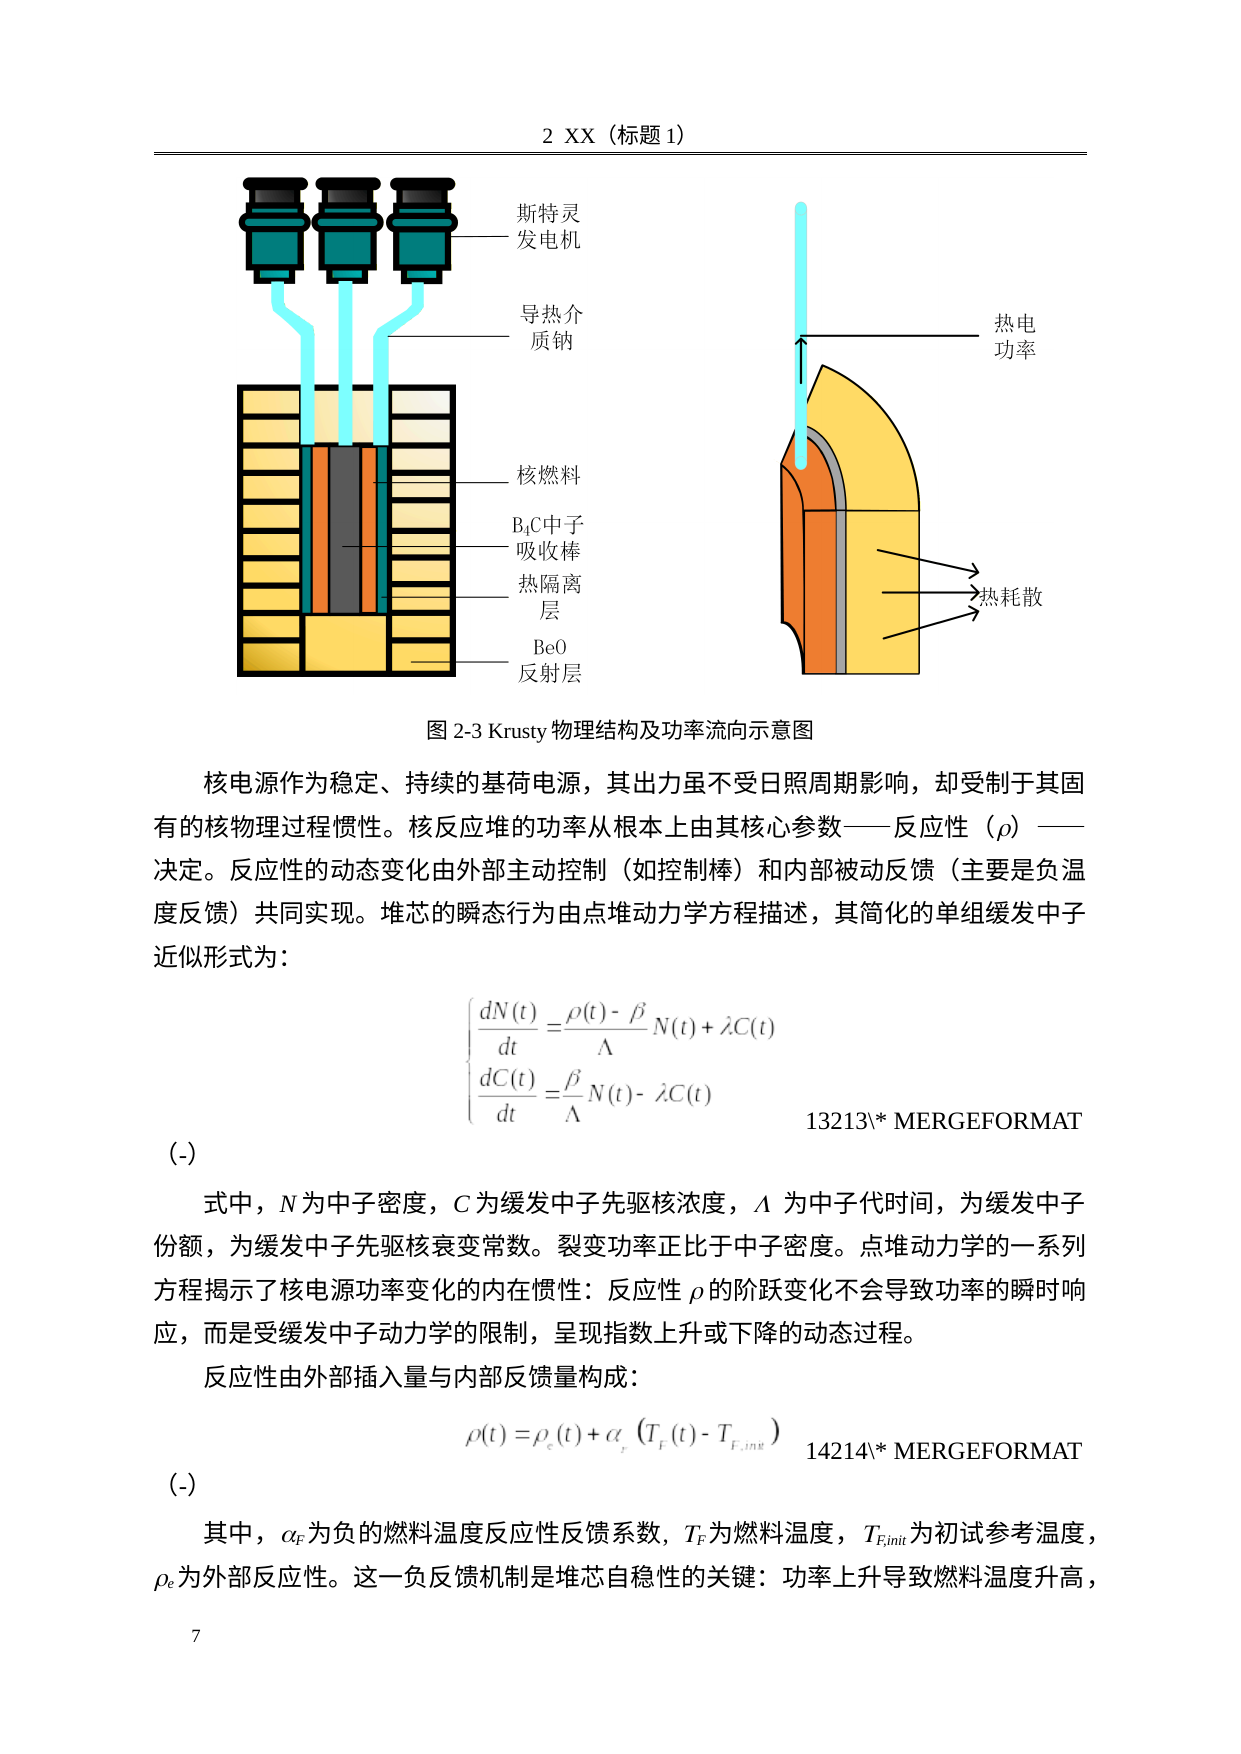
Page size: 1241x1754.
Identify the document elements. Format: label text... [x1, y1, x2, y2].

text 反应性由外部插入量与内部反馈量构成： [153, 1357, 1087, 1393]
text 核电源作为稳定、持续的基荷电源，其出力虽不受日照周期影响，却受制于其固有的核物理过程惯性。核反应堆的功率从根本上由其核心参数——反应性（r）——决定。反应性的动态变化由外部主动控制（如控制棒）和内部被动反馈（主要是负温度反馈）共同实现。堆芯的瞬态行为由点堆动力学方程描述，其简化的单组缓发中子近似形式为： [153, 764, 1087, 974]
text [153, 1514, 1087, 1593]
text 式中，N为中子密度，C为缓发中子先驱核浓度，L 为中子代时间，为缓发中子份额，为缓发中子先驱核衰变常数。裂变功率正比于中子密度。点堆动力学的一系列方程揭示了核电源功率变化的内在惯性：反应性r的阶跃变化不会导致功率的瞬时响应，而是受缓发中子动力学的限制，呈现指数上升或下降的动态过程。 [153, 1183, 1087, 1350]
picture [236, 177, 1054, 695]
text 图 2-3 Krusty物理结构及功率流向示意图 [153, 713, 1087, 745]
